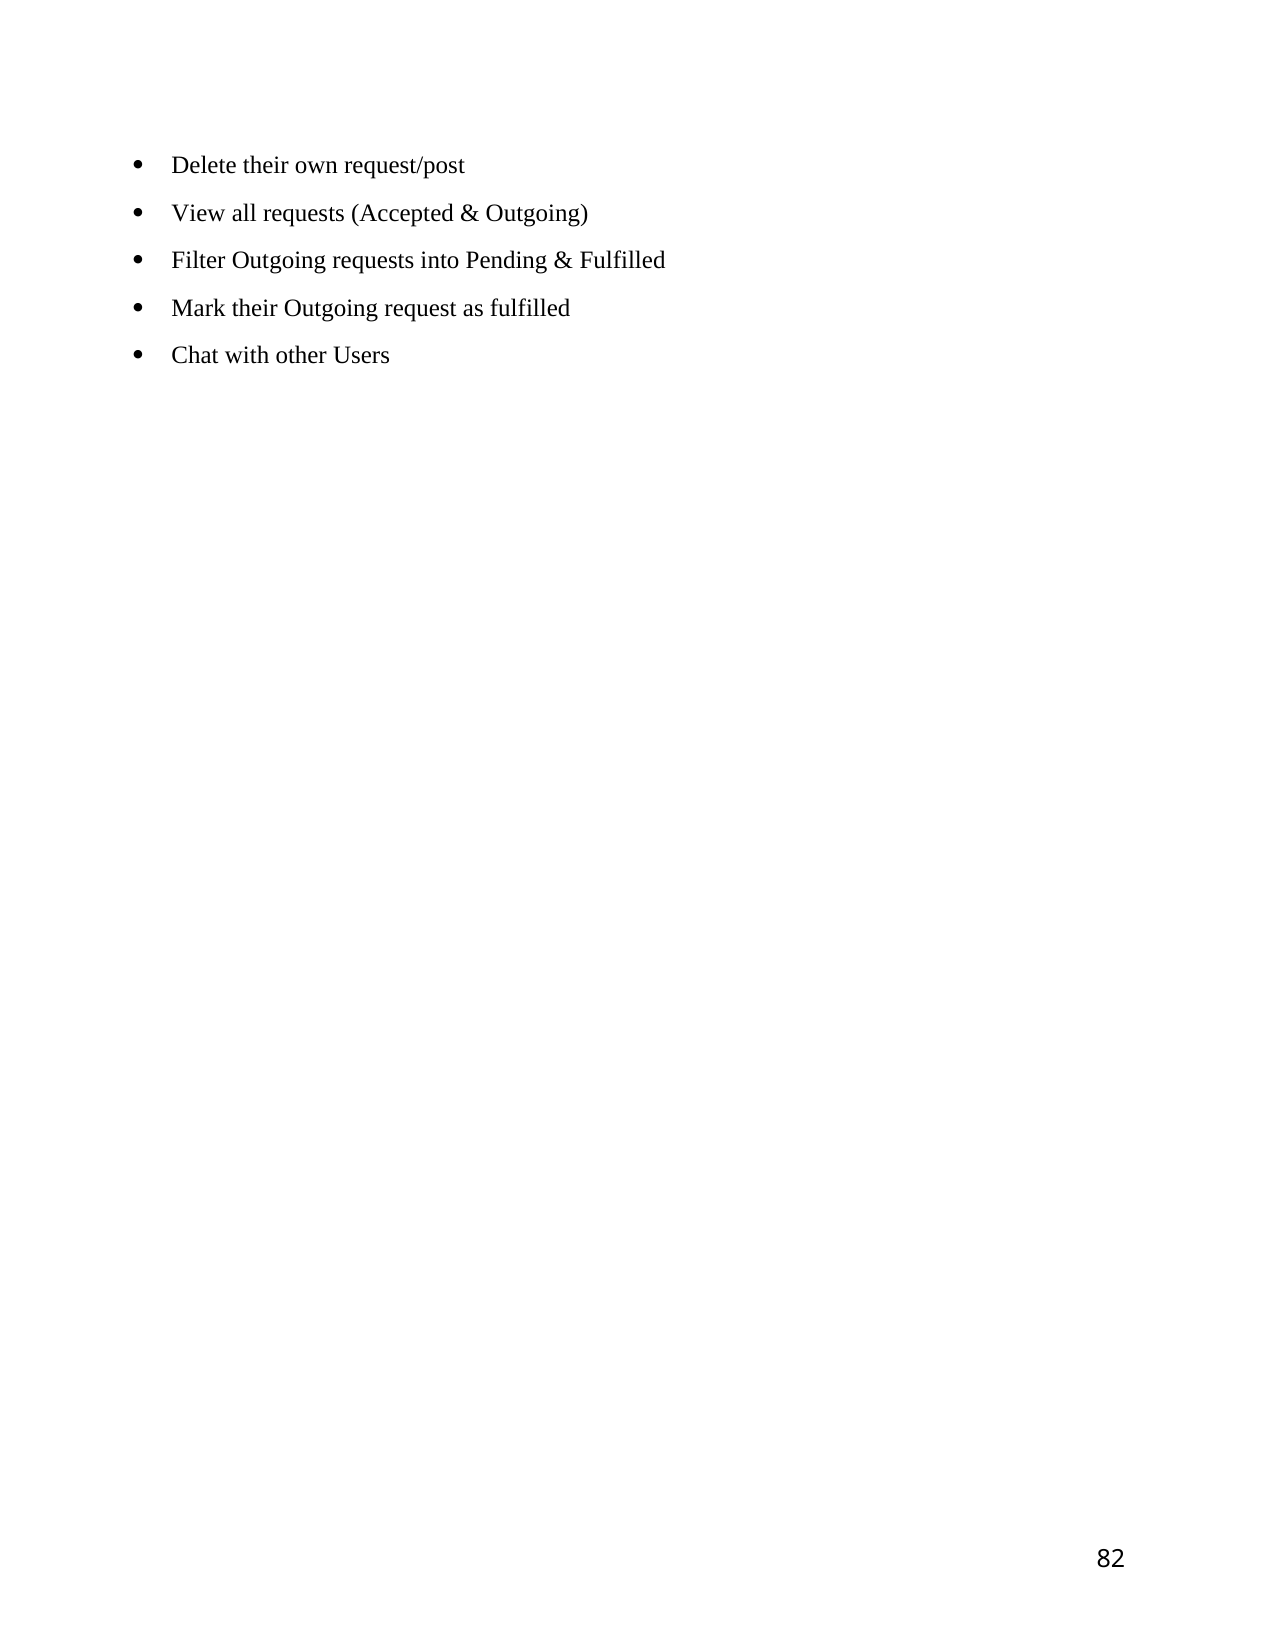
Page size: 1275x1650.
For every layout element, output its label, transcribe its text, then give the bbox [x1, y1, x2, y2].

list Mark their Outgoing request as fulfilled [134, 293, 1125, 322]
list Chat with other Users [134, 340, 1125, 369]
list View all requests (Accepted & Outgoing) [134, 198, 1125, 226]
list Delete their own request/post [134, 150, 1125, 179]
list Filter Outgoing requests into Pending & Fulfilled [134, 245, 1125, 274]
